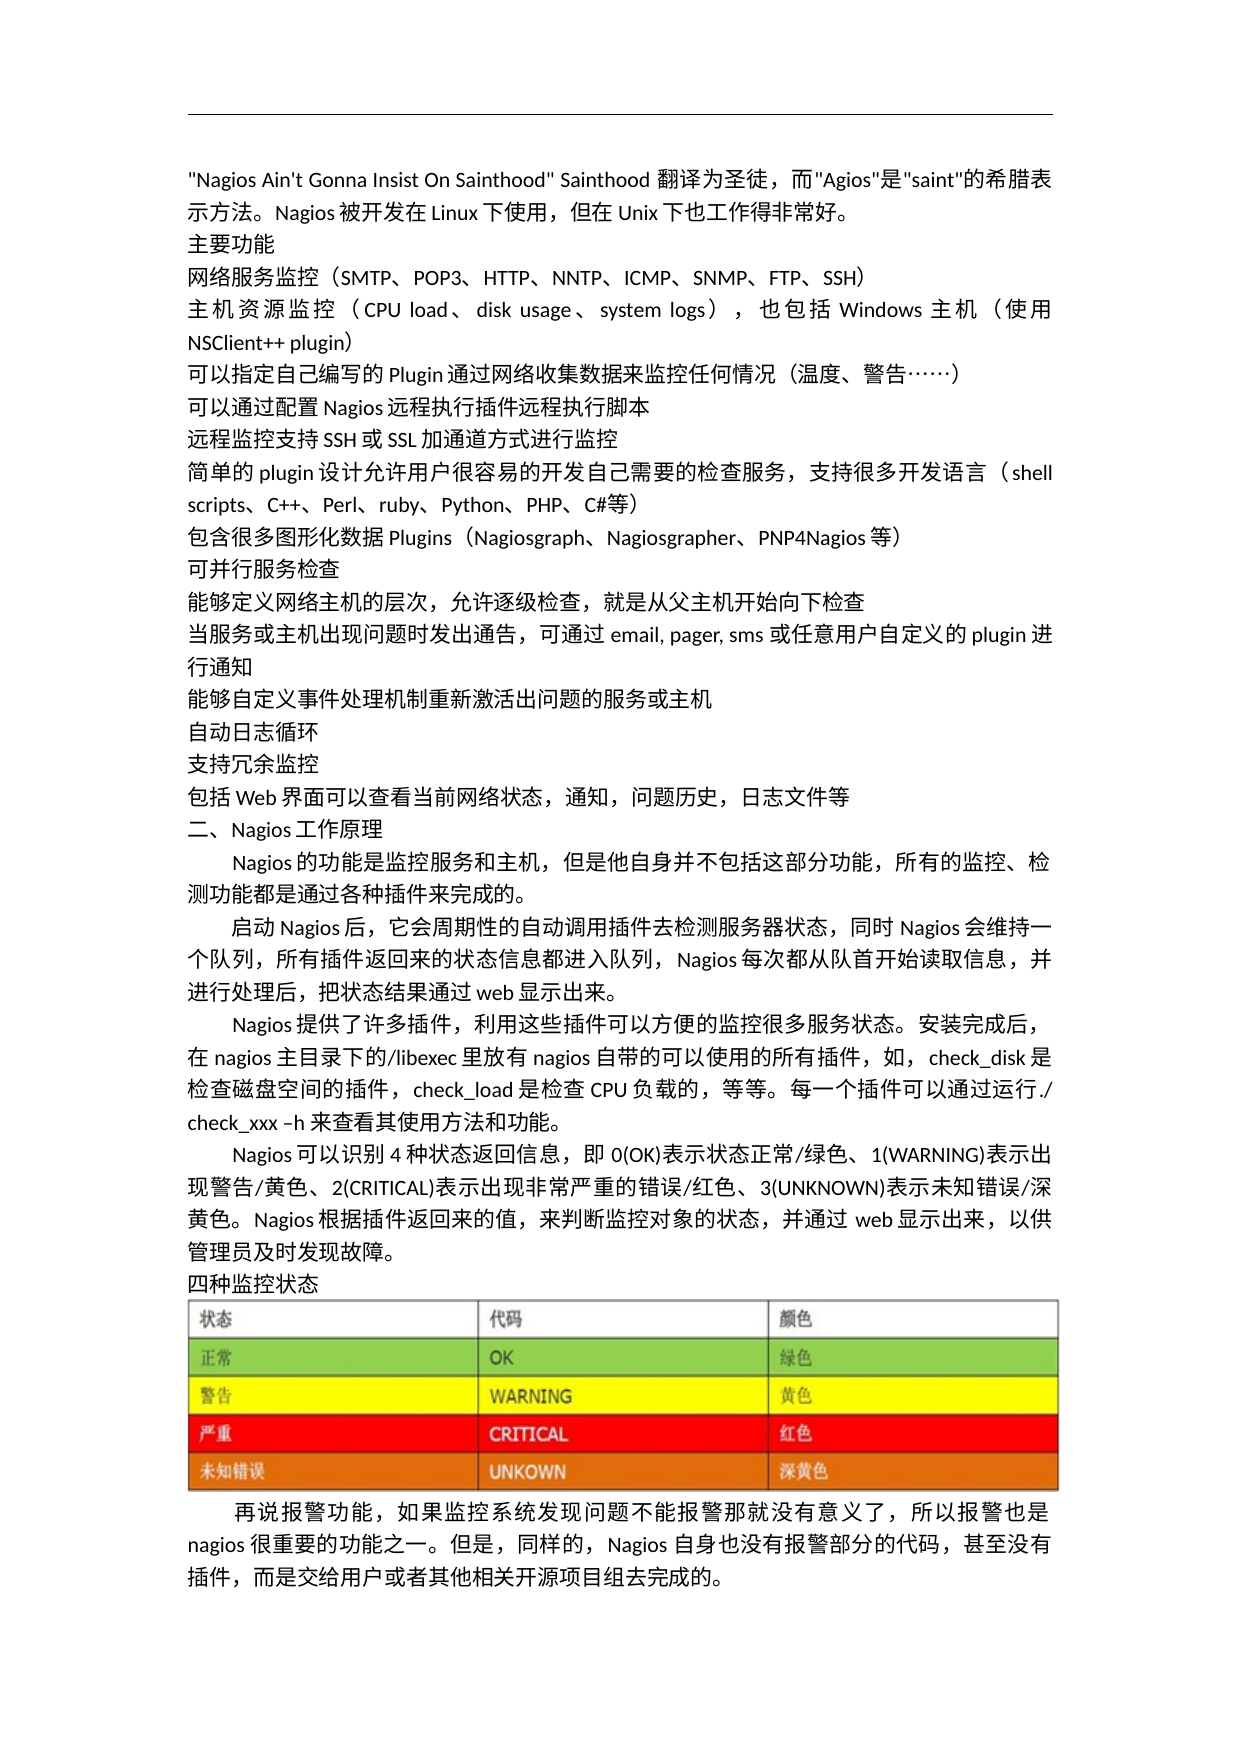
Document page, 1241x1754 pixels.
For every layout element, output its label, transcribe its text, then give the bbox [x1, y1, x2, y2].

picture [187, 1299, 1060, 1492]
text 再说报警功能，如果监控系统发现问题不能报警那就没有意义了，所以报警也是nagios很重要的功能之一。但是，同样的，Nagios 自身也没有报警部分的代码，甚至没有插件，而是交给用户或者其他相关开源项目组去完成的。 [187, 1494, 1053, 1592]
text Nagios可以识别4种状态返回信息，即 0(OK)表示状态正常/绿色、1(WARNING)表示出现警告/黄色、2(CRITICAL)表示出现非常严重的错误/红色、3(UNKNOWN)表示未知错误/深黄色。Nagios根据插件返回来的值，来判断监控对象的状态，并通过web显示出来，以供管理员及时发现故障。 [187, 1137, 1053, 1267]
text 四种监控状态 [187, 1267, 1053, 1299]
text 网络服务监控（SMTP、POP3、HTTP、NNTP、ICMP、SNMP、FTP、SSH） [187, 259, 1053, 292]
text 主机资源监控（CPU load、disk usage、system logs），也包括Windows主机（使用NSClient++ plugin） [187, 292, 1053, 357]
text Nagios的功能是监控服务和主机，但是他自身并不包括这部分功能，所有的监控、检测功能都是通过各种插件来完成的。 [187, 844, 1053, 909]
text Nagios提供了许多插件，利用这些插件可以方便的监控很多服务状态。安装完成后，在nagios主目录下的/libexec里放有nagios自带的可以使用的所有插件，如，check_disk是检查磁盘空间的插件，check_load是检查CPU负载的，等等。每一个插件可以通过运行./check_xxx –h 来查看其使用方法和功能。 [187, 1007, 1053, 1137]
text 支持冗余监控 [187, 747, 1053, 779]
text 能够定义网络主机的层次，允许逐级检查，就是从父主机开始向下检查 [187, 584, 1053, 617]
text 启动Nagios后，它会周期性的自动调用插件去检测服务器状态，同时Nagios会维持一个队列，所有插件返回来的状态信息都进入队列，Nagios每次都从队首开始读取信息，并进行处理后，把状态结果通过web显示出来。 [187, 909, 1053, 1007]
text 二、Nagios工作原理 [187, 812, 1053, 844]
text 主要功能 [187, 227, 1053, 259]
text 简单的plugin设计允许用户很容易的开发自己需要的检查服务，支持很多开发语言（shell scripts、C++、Perl、ruby、Python、PHP、C#等） [187, 454, 1053, 519]
text 可以指定自己编写的Plugin通过网络收集数据来监控任何情况（温度、警告……） [187, 357, 1053, 389]
text 可并行服务检查 [187, 552, 1053, 584]
text 能够自定义事件处理机制重新激活出问题的服务或主机 [187, 682, 1053, 714]
text 自动日志循环 [187, 714, 1053, 747]
text 当服务或主机出现问题时发出通告，可通过email, pager, sms 或任意用户自定义的plugin进行通知 [187, 617, 1053, 682]
text 远程监控支持SSH或SSL加通道方式进行监控 [187, 422, 1053, 454]
text 可以通过配置Nagios远程执行插件远程执行脚本 [187, 389, 1053, 422]
text 包括Web界面可以查看当前网络状态，通知，问题历史，日志文件等 [187, 779, 1053, 812]
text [187, 162, 1053, 227]
text 包含很多图形化数据Plugins（Nagiosgraph、Nagiosgrapher、PNP4Nagios等） [187, 519, 1053, 552]
